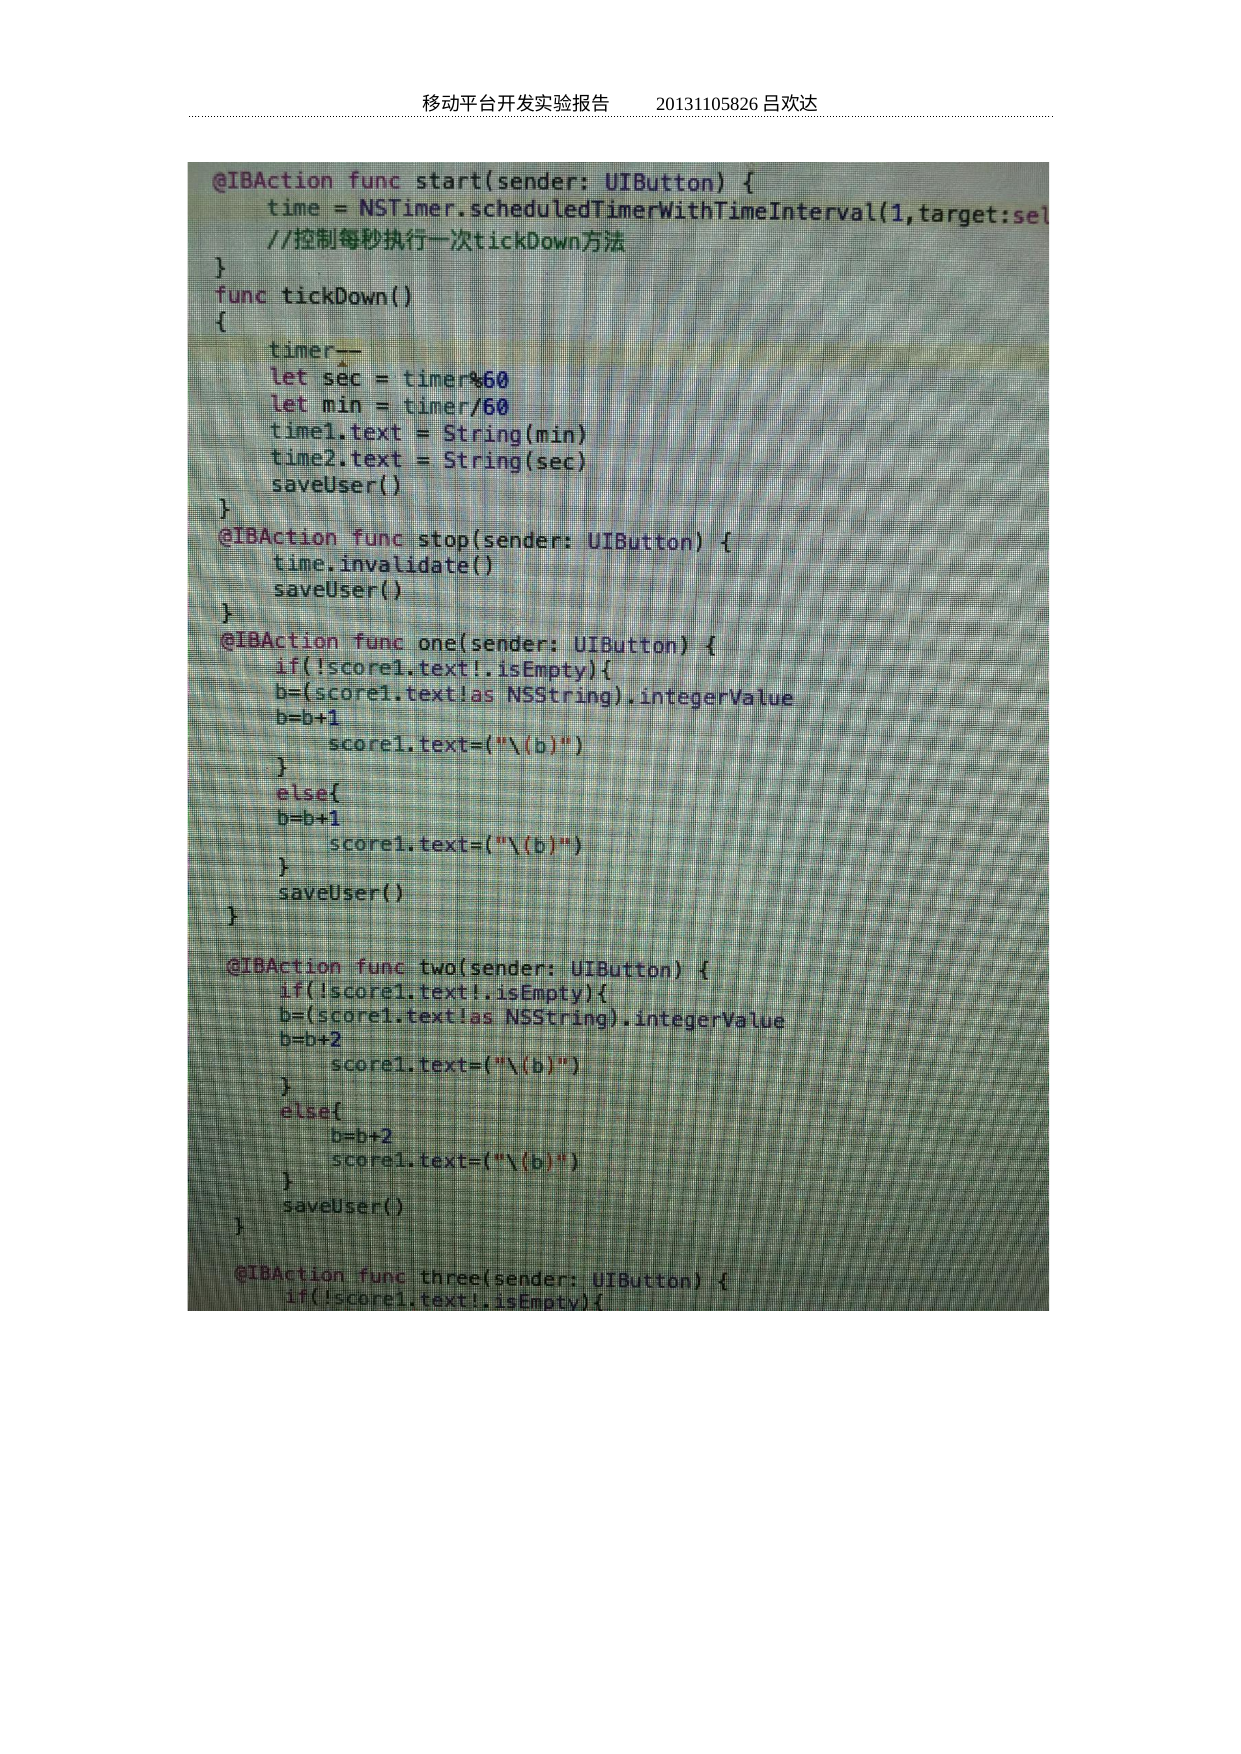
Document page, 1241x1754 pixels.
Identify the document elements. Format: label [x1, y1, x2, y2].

picture [187, 162, 1050, 1311]
